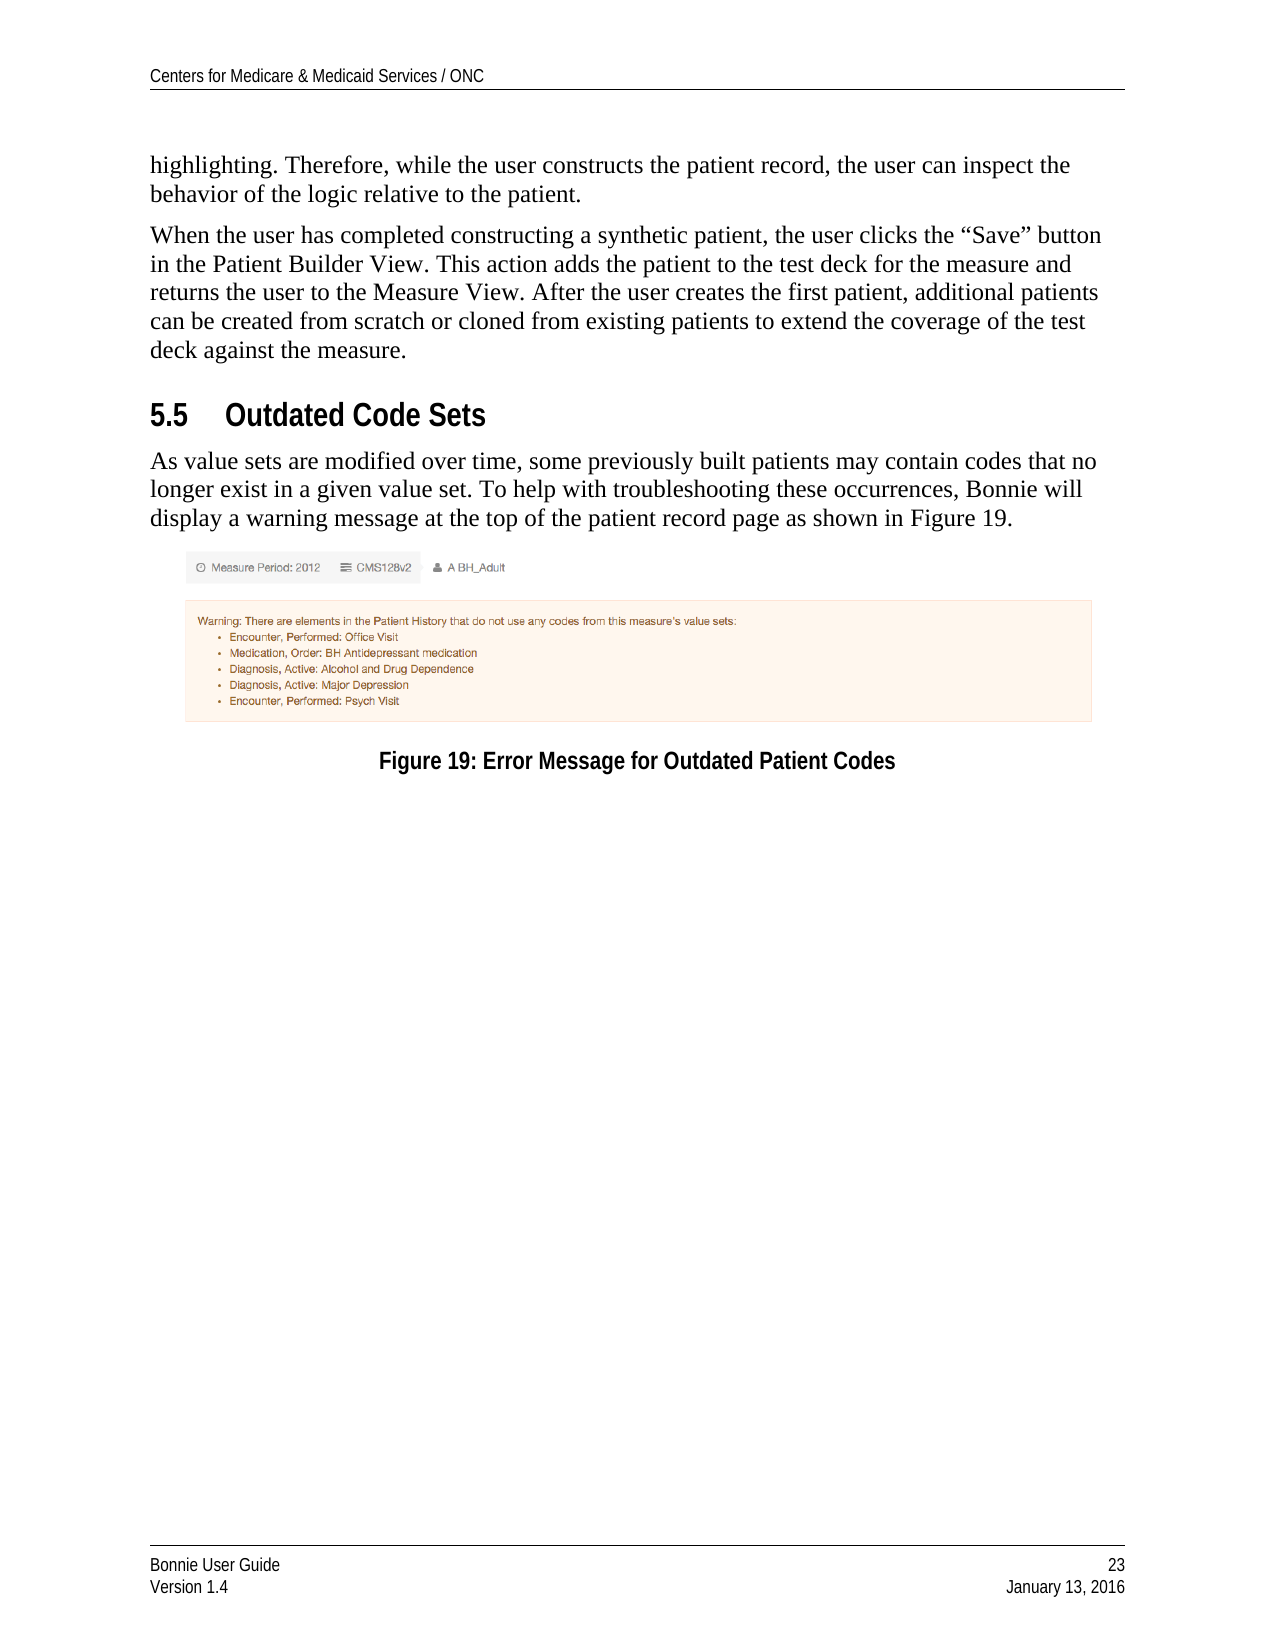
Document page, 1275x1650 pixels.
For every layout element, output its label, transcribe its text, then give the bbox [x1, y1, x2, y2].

picture [166, 544, 1109, 734]
text Figure : Error Message for Outdated Patient Codes [150, 746, 1125, 774]
subtitle Outdated Code Sets [150, 395, 1125, 433]
text As value sets are modified over time, some previously built patients may contain codes that no longer exist in a given value set. To help with troubleshooting these occurrences, Bonnie will display a warning message at the top of the patient record page as shown in . [150, 446, 1125, 532]
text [150, 150, 1125, 207]
text When the user has completed constructing a synthetic patient, the user clicks the “Save” button in the Patient Builder View. This action adds the patient to the test deck for the measure and returns the user to the Measure View. After the user creates the first patient, additional patients can be created from scratch or cloned from existing patients to extend the coverage of the test deck against the measure. [150, 220, 1125, 364]
